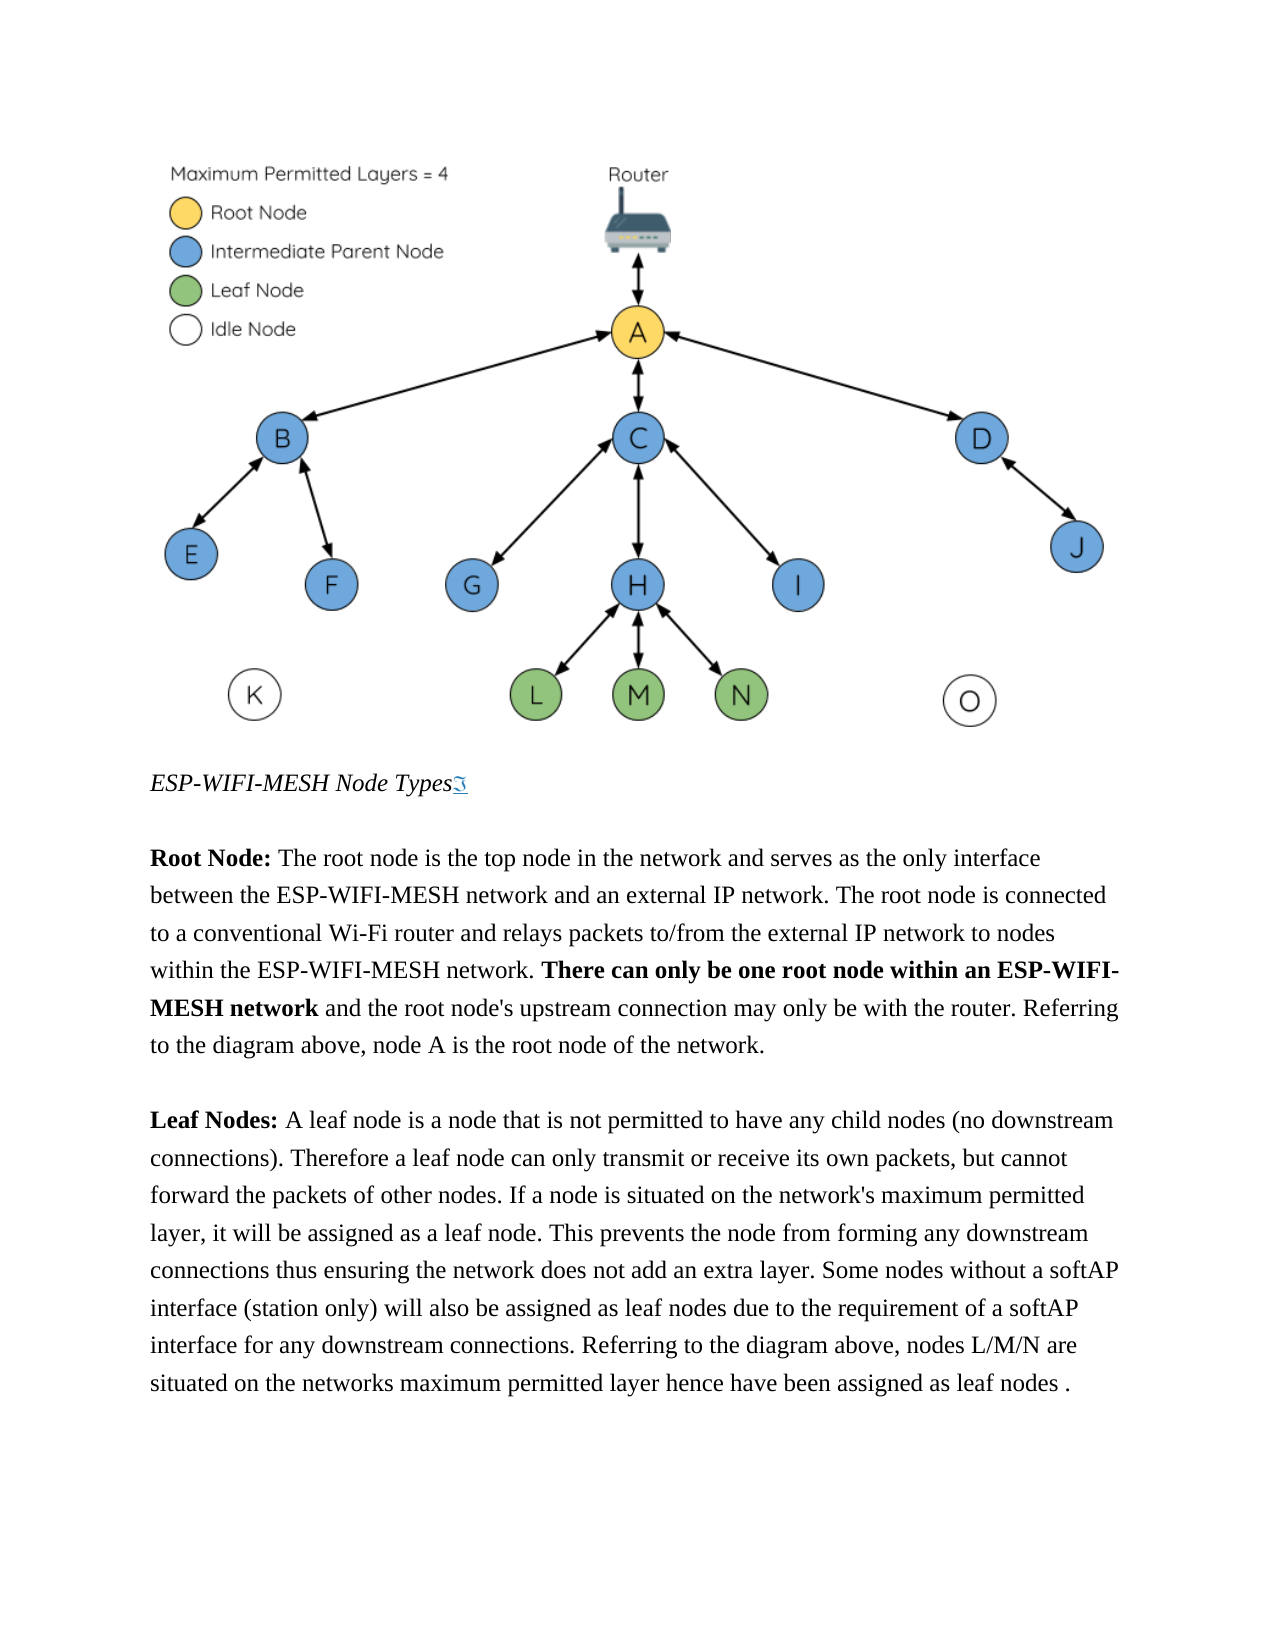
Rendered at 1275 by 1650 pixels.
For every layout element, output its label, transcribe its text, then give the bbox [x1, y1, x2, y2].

text ESP-WIFI-MESH Node Types [150, 760, 1125, 797]
picture [150, 150, 1125, 760]
text Leaf Nodes: A leaf node is a node that is not permitted to have any child nodes (no downstream connections). Therefore a leaf node can only transmit or receive its own packets, but cannot forward the packets of other nodes. If a node is situated on the network's maximum permitted layer, it will be assigned as a leaf node. This prevents the node from forming any downstream connections thus ensuring the network does not add an extra layer. Some nodes without a softAP interface (station only) will also be assigned as leaf nodes due to the requirement of a softAP interface for any downstream connections. Referring to the diagram above, nodes L/M/N are situated on the networks maximum permitted layer hence have been assigned as leaf nodes . [150, 1097, 1125, 1397]
text Root Node: The root node is the top node in the network and serves as the only interface between the ESP-WIFI-MESH network and an external IP network. The root node is connected to a conventional Wi-Fi router and relays packets to/from the external IP network to nodes within the ESP-WIFI-MESH network. There can only be one root node within an ESP-WIFI-MESH network and the root node's upstream connection may only be with the router. Referring to the diagram above, node A is the root node of the network. [150, 834, 1125, 1059]
